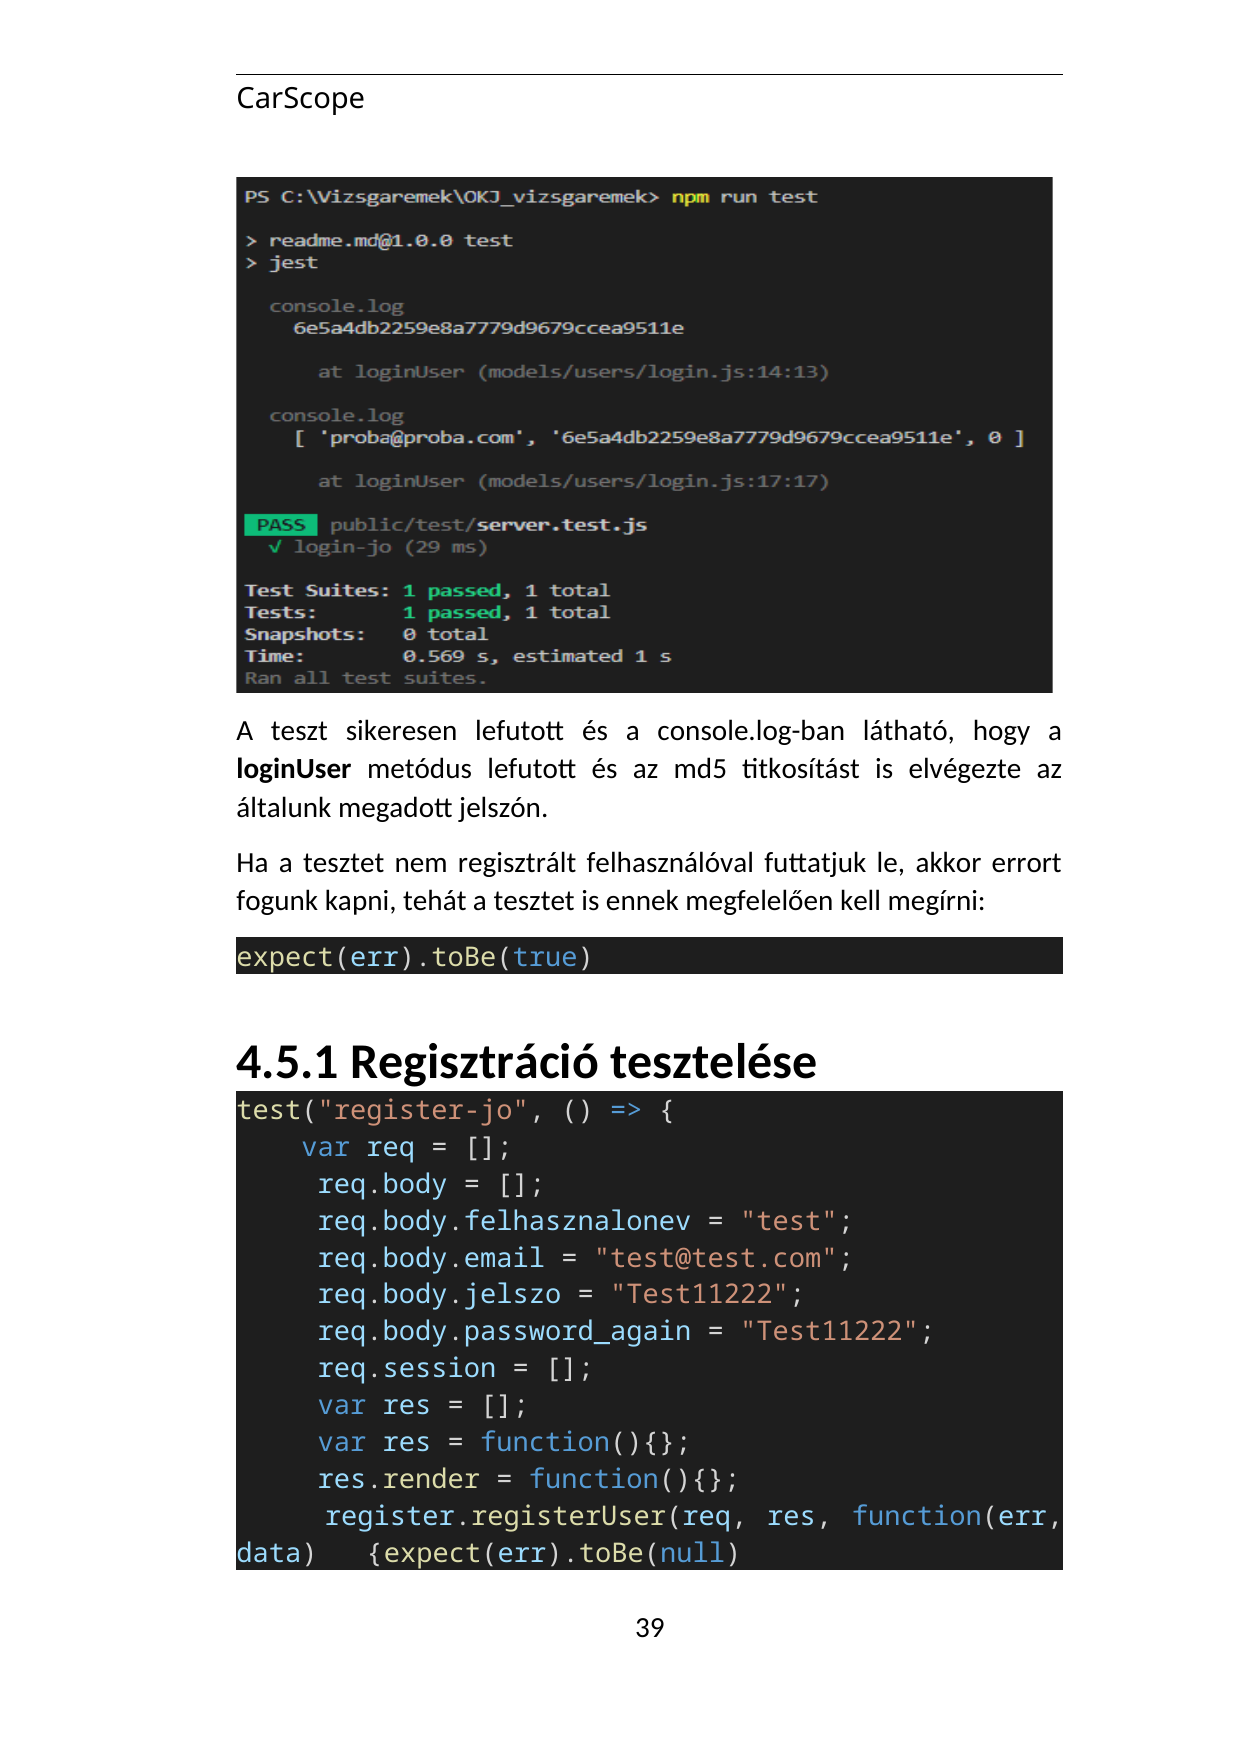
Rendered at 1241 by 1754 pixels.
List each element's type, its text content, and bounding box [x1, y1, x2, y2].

text req.session = []; [236, 1349, 1063, 1386]
text register.registerUser(req, res, function(err, data) { expect(err).toBe(null) [236, 1496, 1063, 1570]
text test("register-jo", () => { [236, 1091, 1063, 1127]
text res.render = function(){}; [236, 1459, 1063, 1496]
subtitle 4.5.1 Regisztráció tesztelése [236, 1029, 1063, 1091]
text Ha a tesztet nem regisztrált felhasználóval futtatjuk le, akkor errort fogunk kapni, tehát a tesztet is ennek megfelelően kell megírni: [236, 844, 1063, 918]
text req.body.email = "test@test.com"; [236, 1238, 1063, 1275]
text req.body = []; [236, 1164, 1063, 1201]
text var res = function(){}; [236, 1422, 1063, 1459]
text req.body.password_again = "Test11222"; [236, 1312, 1063, 1349]
text A teszt sikeresen lefutott és a console.log-ban látható, hogy a loginUser metódus lefutott és az md5 titkosítást is elvégezte az általunk megadott jelszón. [236, 712, 1063, 824]
text expect(err).toBe(true) [236, 937, 1063, 974]
text req.body.jelszo = "Test11222"; [236, 1275, 1063, 1312]
text var req = []; [236, 1127, 1063, 1164]
picture [236, 177, 1053, 693]
text req.body.felhasznalonev = "test"; [236, 1201, 1063, 1238]
text var res = []; [236, 1386, 1063, 1422]
